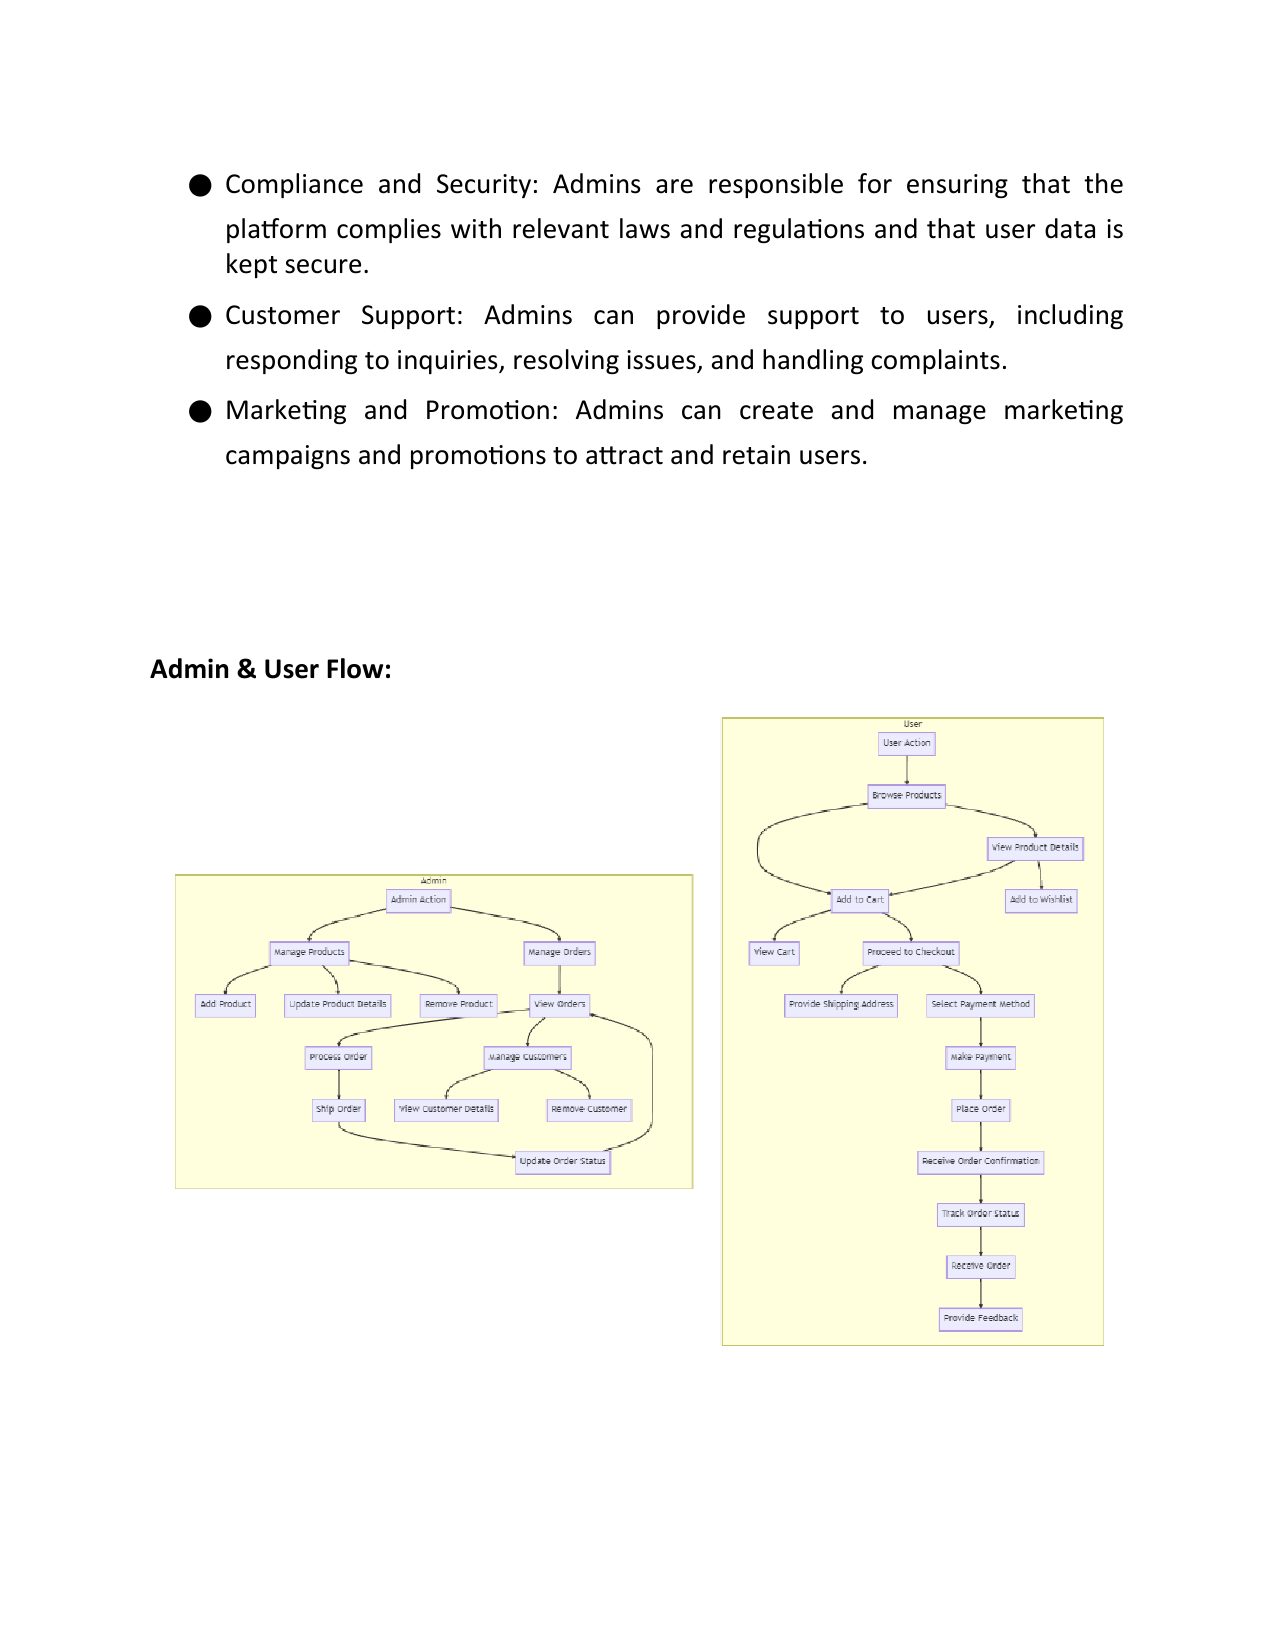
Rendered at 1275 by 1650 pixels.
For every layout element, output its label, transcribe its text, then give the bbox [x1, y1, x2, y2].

list Compliance and Security: Admins are responsible for ensuring that the platform complies with relevant laws and regulations and that user data is kept secure. [187, 150, 1125, 281]
list Marketing and Promotion: Admins can create and manage marketing campaigns and promotions to attract and retain users. [187, 376, 1125, 472]
text Admin & User Flow: [150, 650, 1125, 686]
list Customer Support: Admins can provide support to users, including responding to inquiries, resolving issues, and handling complaints. [187, 281, 1125, 376]
picture [150, 713, 1125, 1348]
